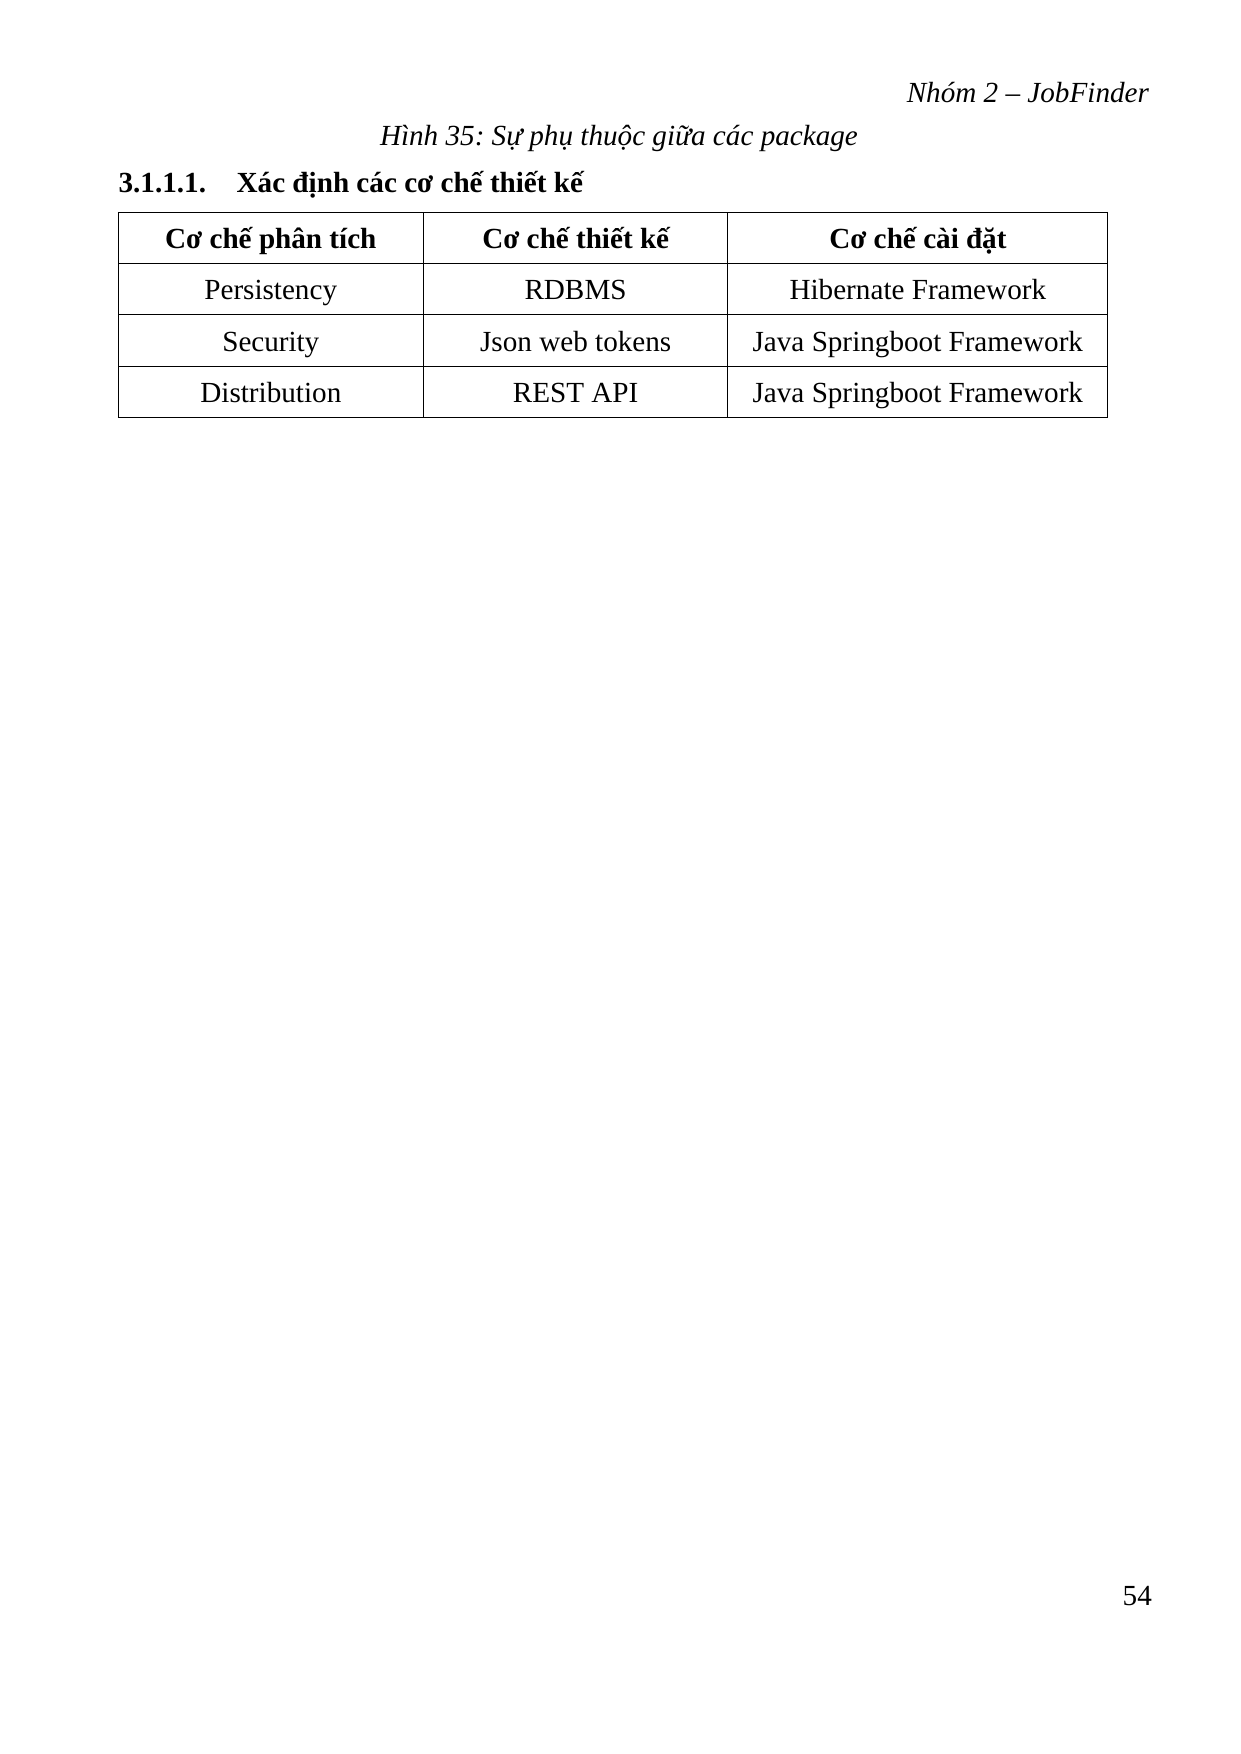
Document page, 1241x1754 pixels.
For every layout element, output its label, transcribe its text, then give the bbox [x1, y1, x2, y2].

table_cell Hibernate Framework [728, 264, 1107, 314]
table_header Cơ chế phân tích [119, 213, 423, 263]
table_header Cơ chế cài đặt [728, 213, 1107, 263]
table_cell RDBMS [424, 264, 727, 314]
table_cell Security [119, 315, 423, 366]
table_cell REST API [424, 367, 727, 417]
list Xác định các cơ chế thiết kế [118, 165, 1152, 198]
table_header Cơ chế thiết kế [424, 213, 727, 263]
table_cell Distribution [119, 367, 423, 417]
table_cell Persistency [119, 264, 423, 314]
table_cell Java Springboot Framework [728, 367, 1107, 417]
table_cell Json web tokens [424, 315, 727, 366]
text Hình 35: Sự phụ thuộc giữa các package [89, 118, 1152, 152]
table_cell Java Springboot Framework [728, 315, 1107, 366]
